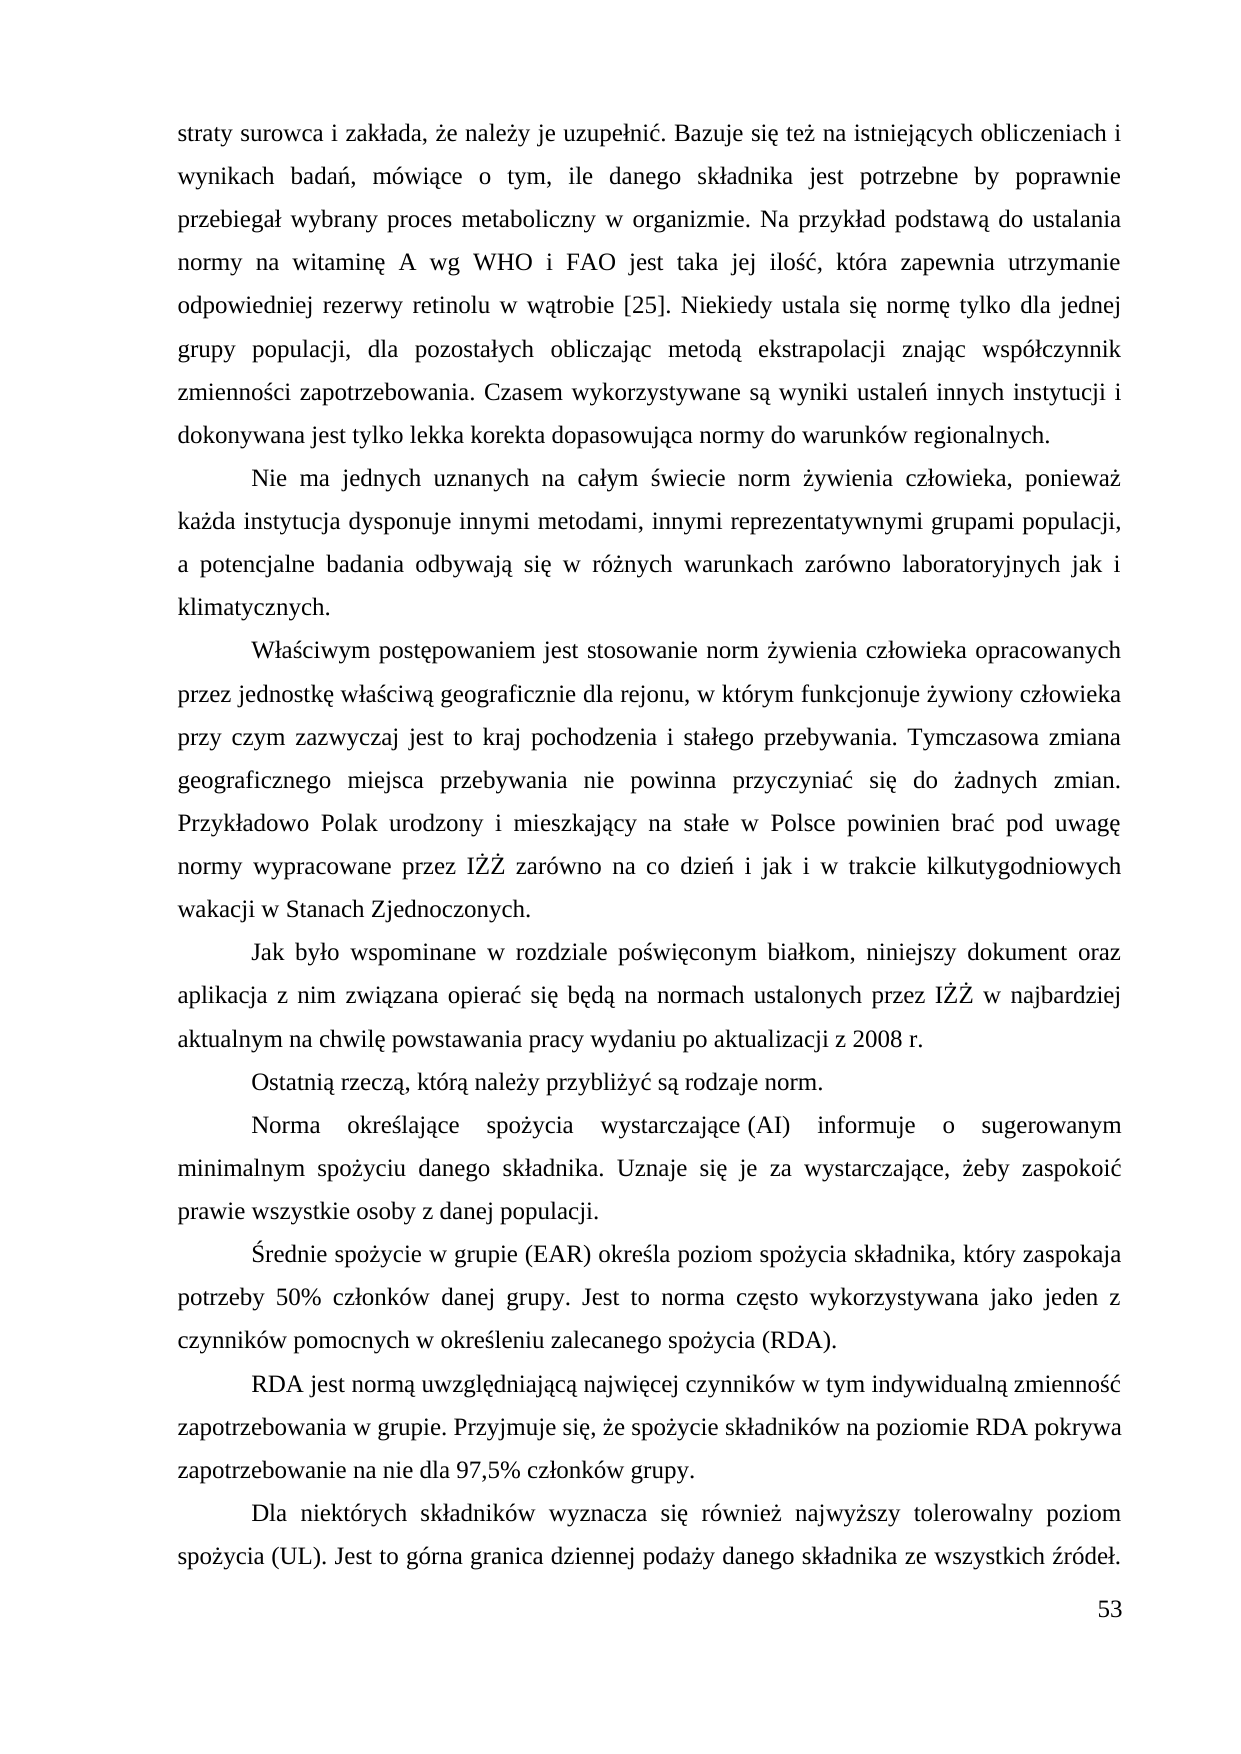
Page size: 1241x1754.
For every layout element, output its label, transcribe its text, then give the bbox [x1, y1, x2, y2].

text Nie ma jednych uznanych na całym świecie norm żywienia człowieka, ponieważ każda instytucja dysponuje innymi metodami, innymi reprezentatywnymi grupami populacji, a potencjalne badania odbywają się w różnych warunkach zarówno laboratoryjnych jak i klimatycznych. [177, 463, 1122, 621]
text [177, 118, 1122, 449]
text RDA jest normą uwzględniającą najwięcej czynników w tym indywidualną zmienność zapotrzebowania w grupie. Przyjmuje się, że spożycie składników na poziomie RDA pokrywa zapotrzebowanie na nie dla 97,5% członków grupy. [177, 1369, 1122, 1484]
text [177, 1498, 1122, 1570]
text Norma określające spożycia wystarczające (AI) informuje o sugerowanym minimalnym spożyciu danego składnika. Uznaje się je za wystarczające, żeby zaspokoić prawie wszystkie osoby z danej populacji. [177, 1110, 1122, 1225]
text Właściwym postępowaniem jest stosowanie norm żywienia człowieka opracowanych przez jednostkę właściwą geograficznie dla rejonu, w którym funkcjonuje żywiony człowieka przy czym zazwyczaj jest to kraj pochodzenia i stałego przebywania. Tymczasowa zmiana geograficznego miejsca przebywania nie powinna przyczyniać się do żadnych zmian. Przykładowo Polak urodzony i mieszkający na stałe w Polsce powinien brać pod uwagę normy wypracowane przez IŻŻ zarówno na co dzień i jak i w trakcie kilkutygodniowych wakacji w Stanach Zjednoczonych. [177, 636, 1122, 923]
text Ostatnią rzeczą, którą należy przybliżyć są rodzaje norm. [177, 1067, 1122, 1096]
text Jak było wspominane w rozdziale poświęconym białkom, niniejszy dokument oraz aplikacja z nim związana opierać się będą na normach ustalonych przez IŻŻ w najbardziej aktualnym na chwilę powstawania pracy wydaniu po aktualizacji z 2008 r. [177, 937, 1122, 1052]
text Średnie spożycie w grupie (EAR) określa poziom spożycia składnika, który zaspokaja potrzeby 50% członków danej grupy. Jest to norma często wykorzystywana jako jeden z czynników pomocnych w określeniu zalecanego spożycia (RDA). [177, 1239, 1122, 1354]
